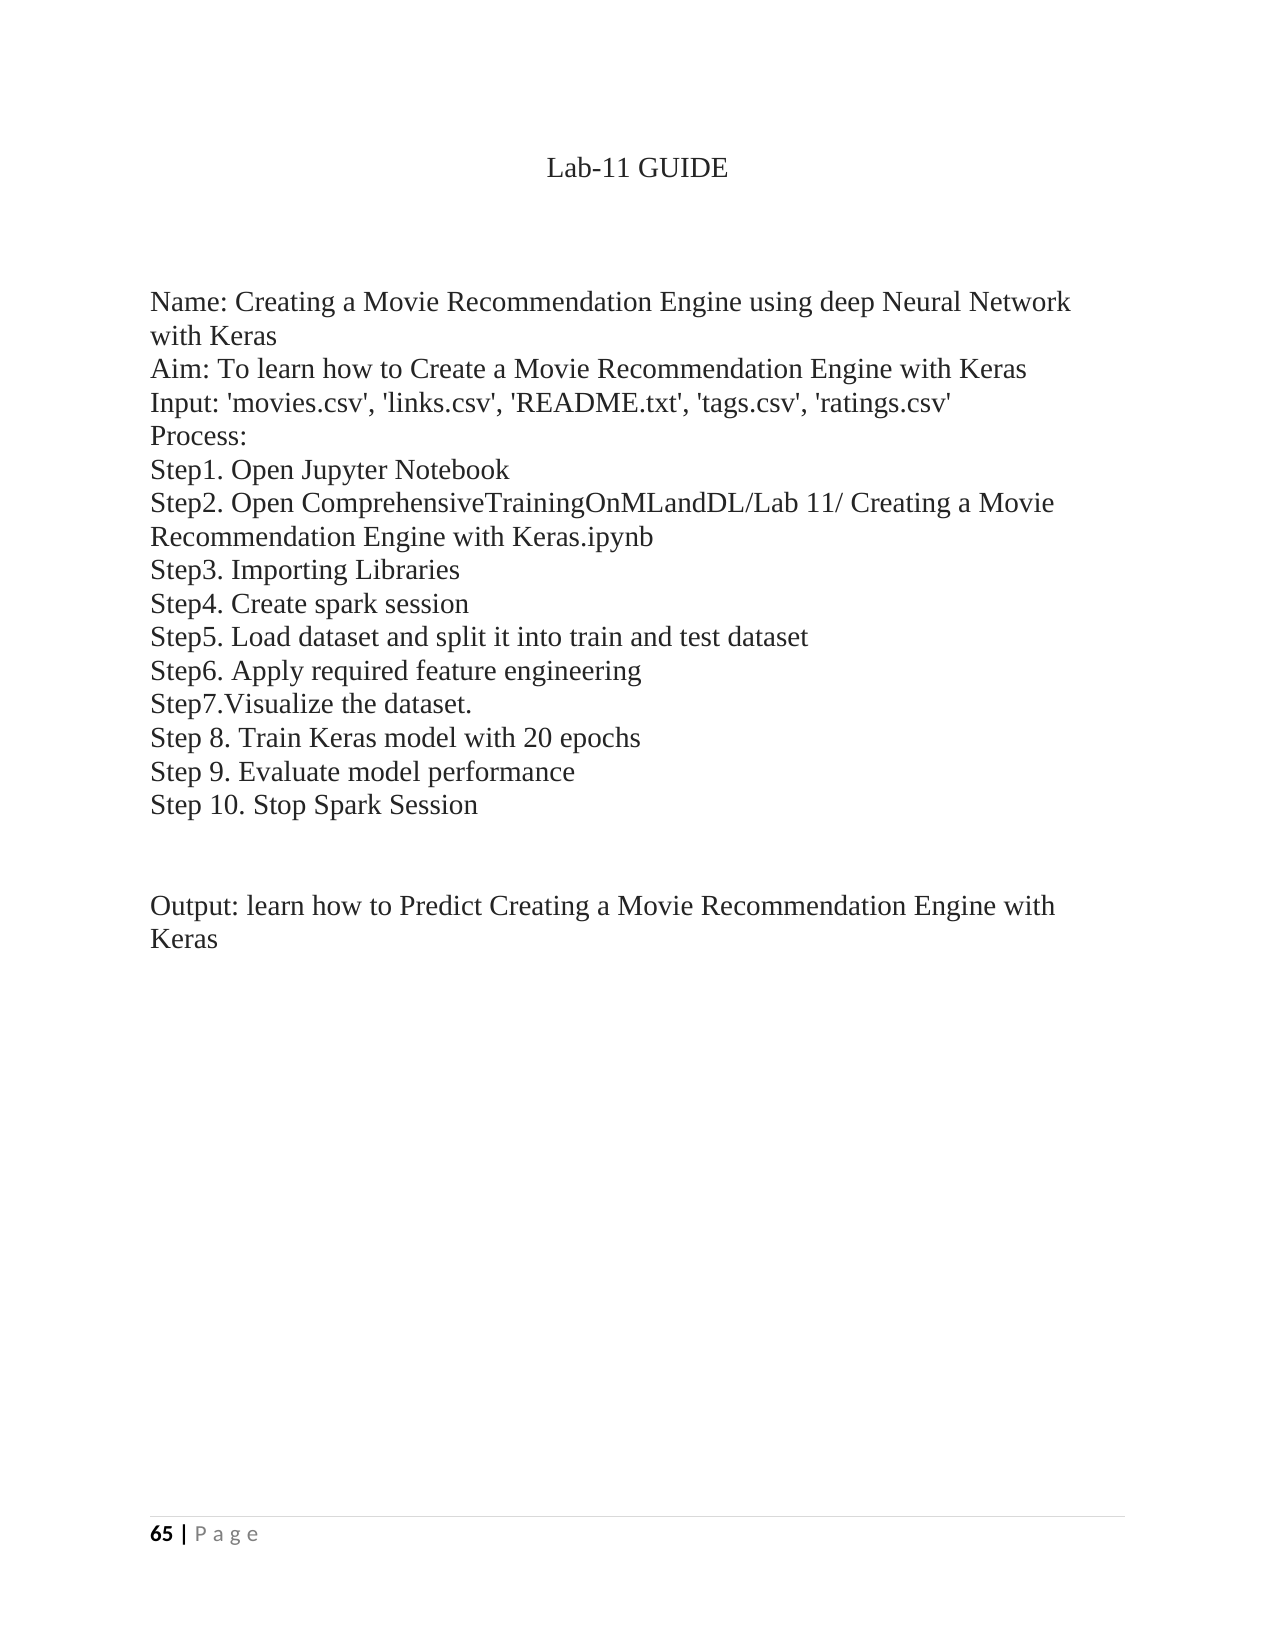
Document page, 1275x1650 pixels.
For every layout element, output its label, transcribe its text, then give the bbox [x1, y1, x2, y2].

text Step4. Create spark session [150, 586, 1125, 619]
text Step5. Load dataset and split it into train and test dataset [150, 619, 1125, 653]
text Name: Creating a Movie Recommendation Engine using deep Neural Network with Keras [150, 284, 1125, 351]
text Step1. Open Jupyter Notebook [150, 452, 1125, 485]
text Process: [150, 418, 1125, 452]
text Step2. Open ComprehensiveTrainingOnMLandDL/Lab 11/ Creating a Movie Recommendation Engine with Keras.ipynb [150, 485, 1125, 552]
text Step 8. Train Keras model with 20 epochs [150, 720, 1125, 754]
text Step 10. Stop Spark Session [150, 787, 1125, 821]
text Step 9. Evaluate model performance [150, 754, 1125, 787]
text Aim: To learn how to Create a Movie Recommendation Engine with Keras [150, 351, 1125, 385]
text Step7.Visualize the dataset. [150, 687, 1125, 720]
text Step6. Apply required feature engineering [150, 653, 1125, 687]
text Step3. Importing Libraries [150, 552, 1125, 586]
text Output: learn how to Predict Creating a Movie Recommendation Engine with Keras [150, 888, 1125, 955]
text Input: 'movies.csv', 'links.csv', 'README.txt', 'tags.csv', 'ratings.csv' [150, 385, 1125, 418]
text Lab-11 GUIDE [150, 150, 1125, 183]
